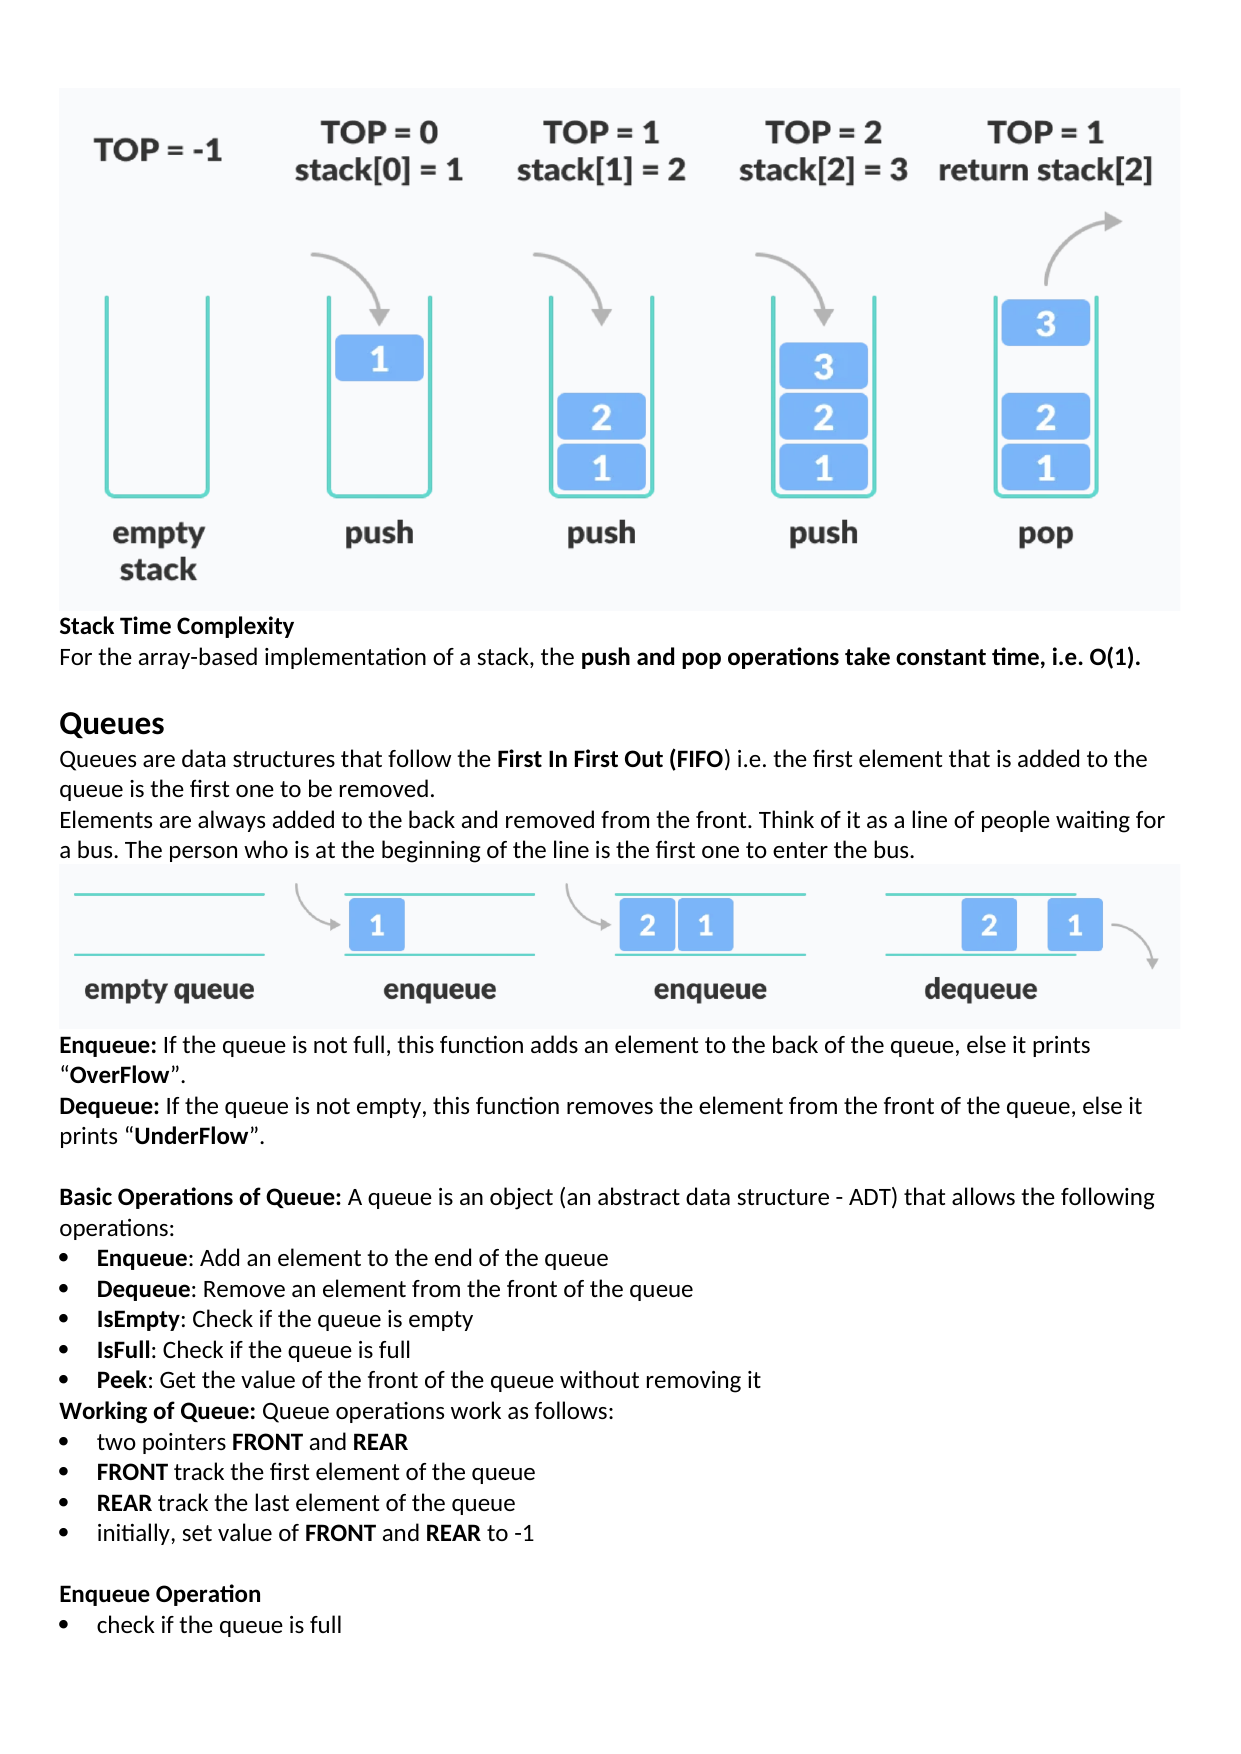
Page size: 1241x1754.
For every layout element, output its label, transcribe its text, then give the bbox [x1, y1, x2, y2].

list IsFull: Check if the queue is full [59, 1334, 1181, 1365]
text Enqueue: If the queue is not full, this function adds an element to the back of the queue, else it prints “OverFlow”. [59, 1029, 1181, 1090]
text Dequeue: If the queue is not empty, this function removes the element from the front of the queue, else it prints “UnderFlow”. [59, 1090, 1181, 1151]
list check if the queue is full [59, 1609, 1181, 1639]
list REAR track the last element of the queue [59, 1487, 1181, 1517]
text Queues are data structures that follow the First In First Out (FIFO) i.e. the first element that is added to the queue is the first one to be removed. [59, 743, 1181, 804]
list initially, set value of FRONT and REAR to -1 [59, 1517, 1181, 1548]
list IsEmpty: Check if the queue is empty [59, 1304, 1181, 1334]
text Queues [59, 702, 1181, 743]
picture [59, 88, 1181, 611]
list Peek: Get the value of the front of the queue without removing it [59, 1365, 1181, 1395]
text Enqueue Operation [59, 1578, 1181, 1609]
text Basic Operations of Queue: A queue is an object (an abstract data structure - ADT) that allows the following operations: [59, 1182, 1181, 1243]
picture [59, 864, 1181, 1029]
list FRONT track the first element of the queue [59, 1456, 1181, 1487]
text Elements are always added to the back and removed from the front. Think of it as a line of people waiting for a bus. The person who is at the beginning of the line is the first one to enter the bus. [59, 804, 1181, 864]
text Stack Time Complexity [59, 611, 1181, 641]
text Working of Queue: Queue operations work as follows: [59, 1395, 1181, 1426]
list Enqueue: Add an element to the end of the queue [59, 1243, 1181, 1273]
list two pointers FRONT and REAR [59, 1426, 1181, 1456]
text For the array-based implementation of a stack, the push and pop operations take constant time, i.e. O(1). [59, 641, 1181, 671]
list Dequeue: Remove an element from the front of the queue [59, 1273, 1181, 1304]
